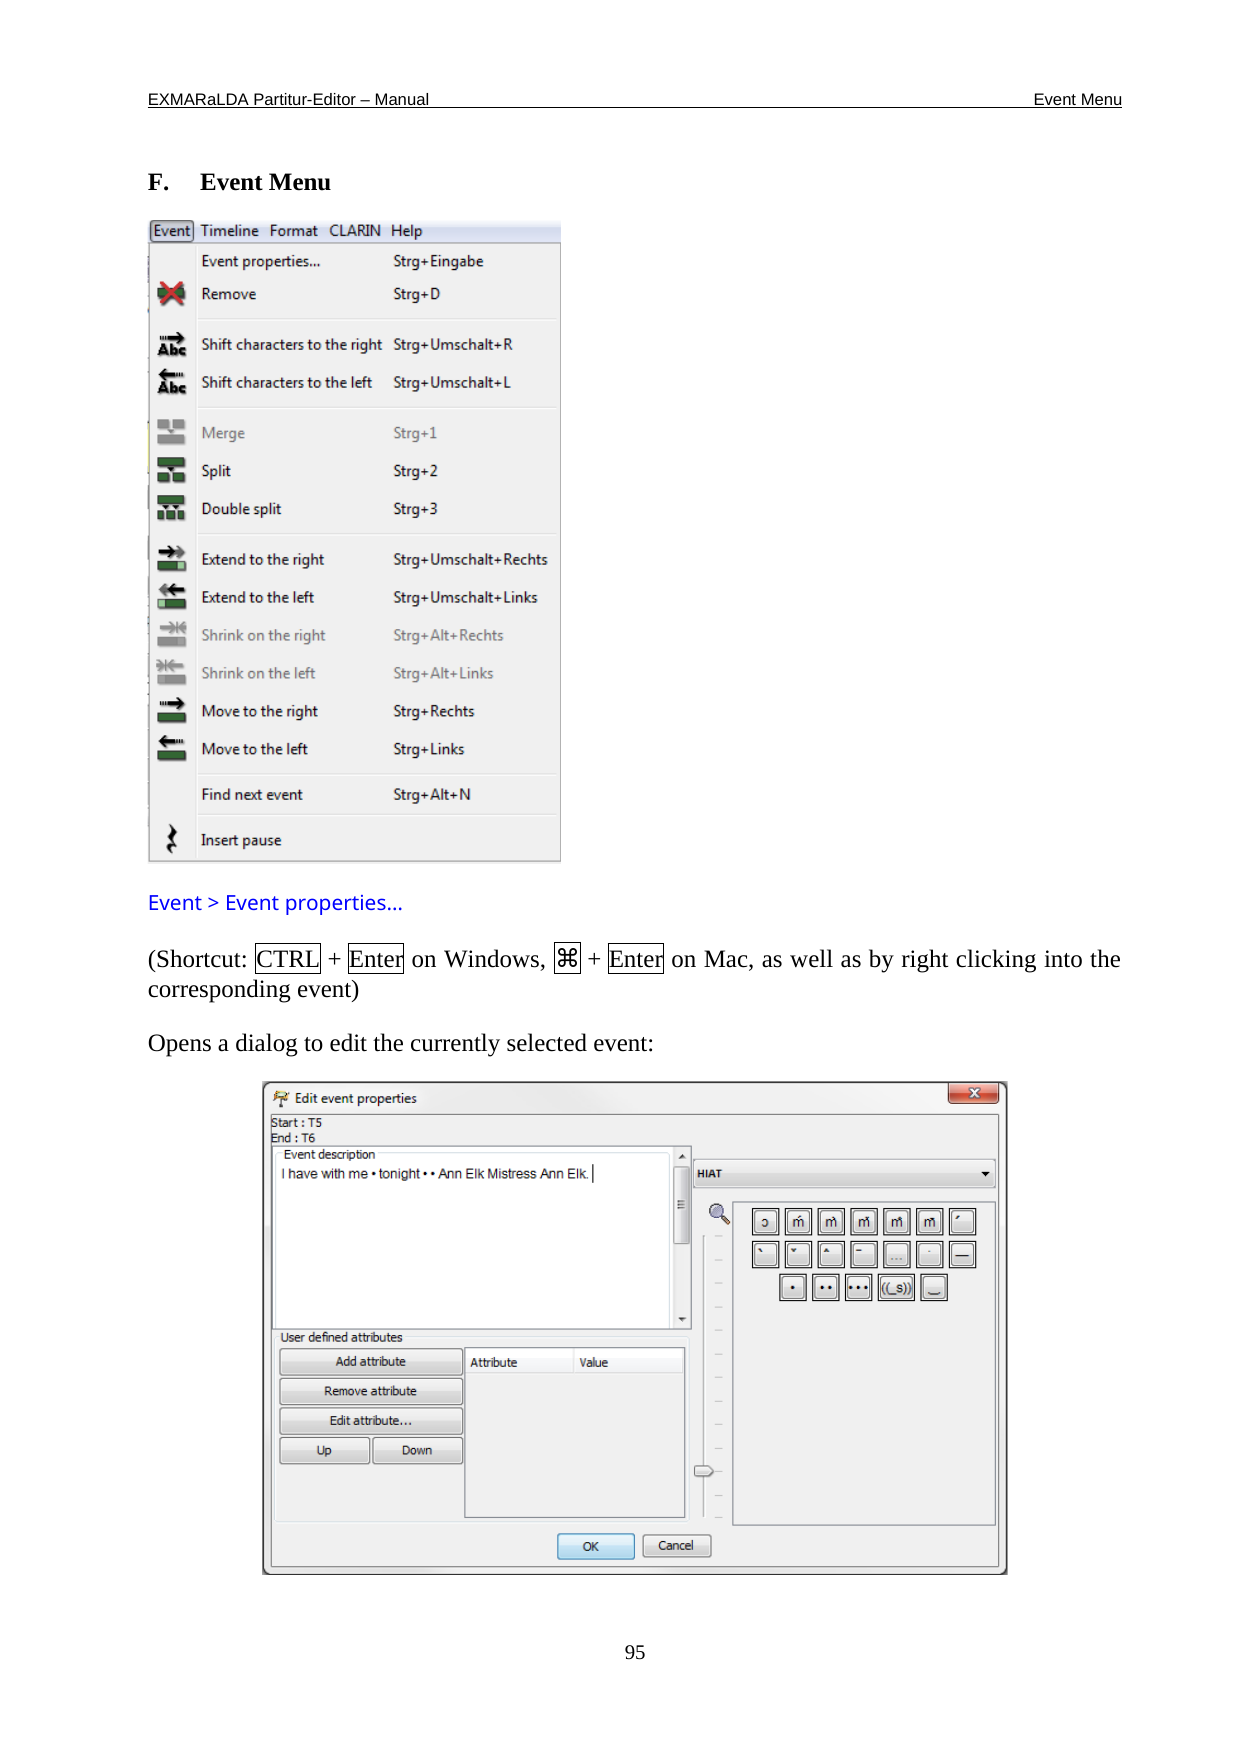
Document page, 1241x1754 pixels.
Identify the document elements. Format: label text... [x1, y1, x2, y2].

subtitle Event > Event properties… [148, 888, 1122, 917]
picture [262, 1081, 1008, 1575]
subtitle Event Menu [148, 167, 1122, 196]
picture [147, 220, 561, 864]
text (Shortcut: CTRL + Enter on Windows, ⌘ + Enter on Mac, as well as by right clicking into the corresponding event) [148, 942, 1122, 1003]
text Opens a dialog to edit the currently selected event: [148, 1028, 1122, 1056]
